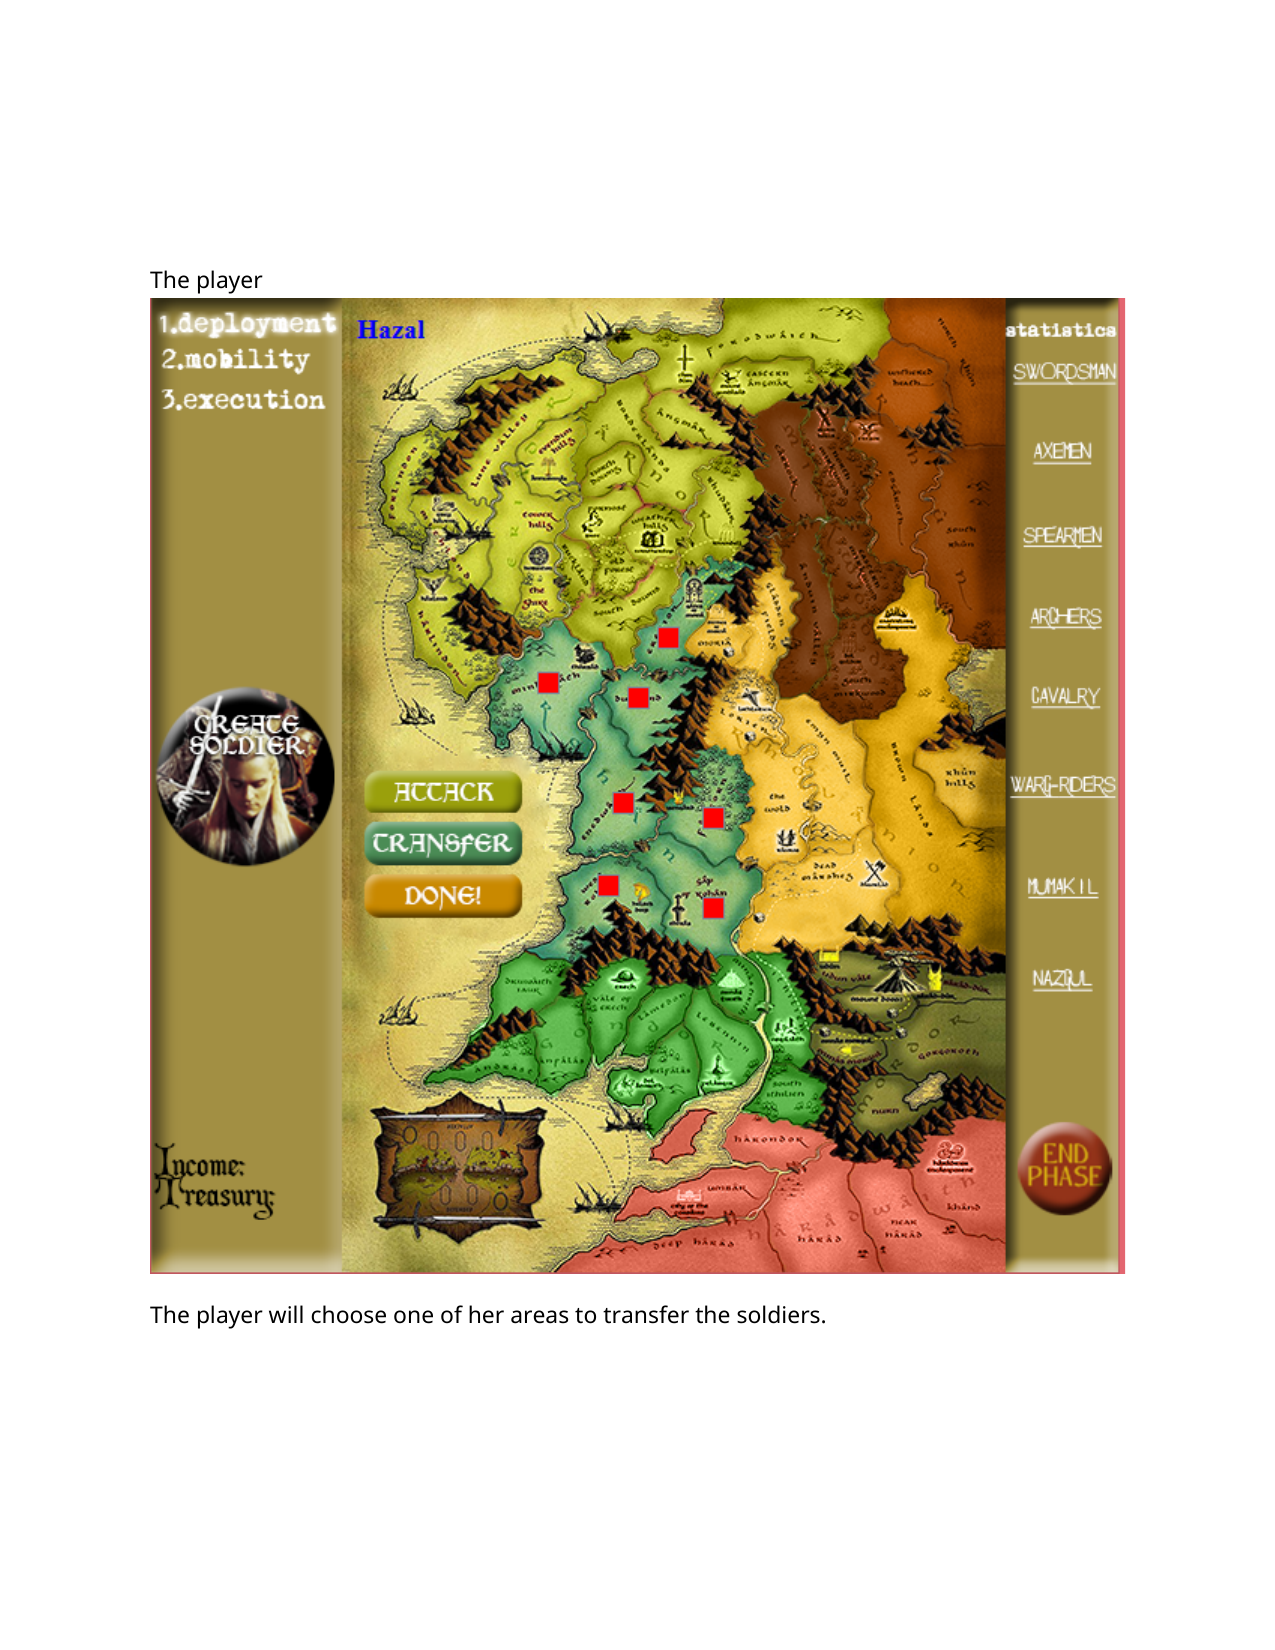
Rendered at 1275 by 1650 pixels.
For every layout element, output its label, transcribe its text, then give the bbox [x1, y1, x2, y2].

text The player will choose one of her areas to transfer the soldiers. [150, 1299, 1125, 1330]
picture [150, 298, 1125, 1274]
text The player [150, 263, 1125, 298]
